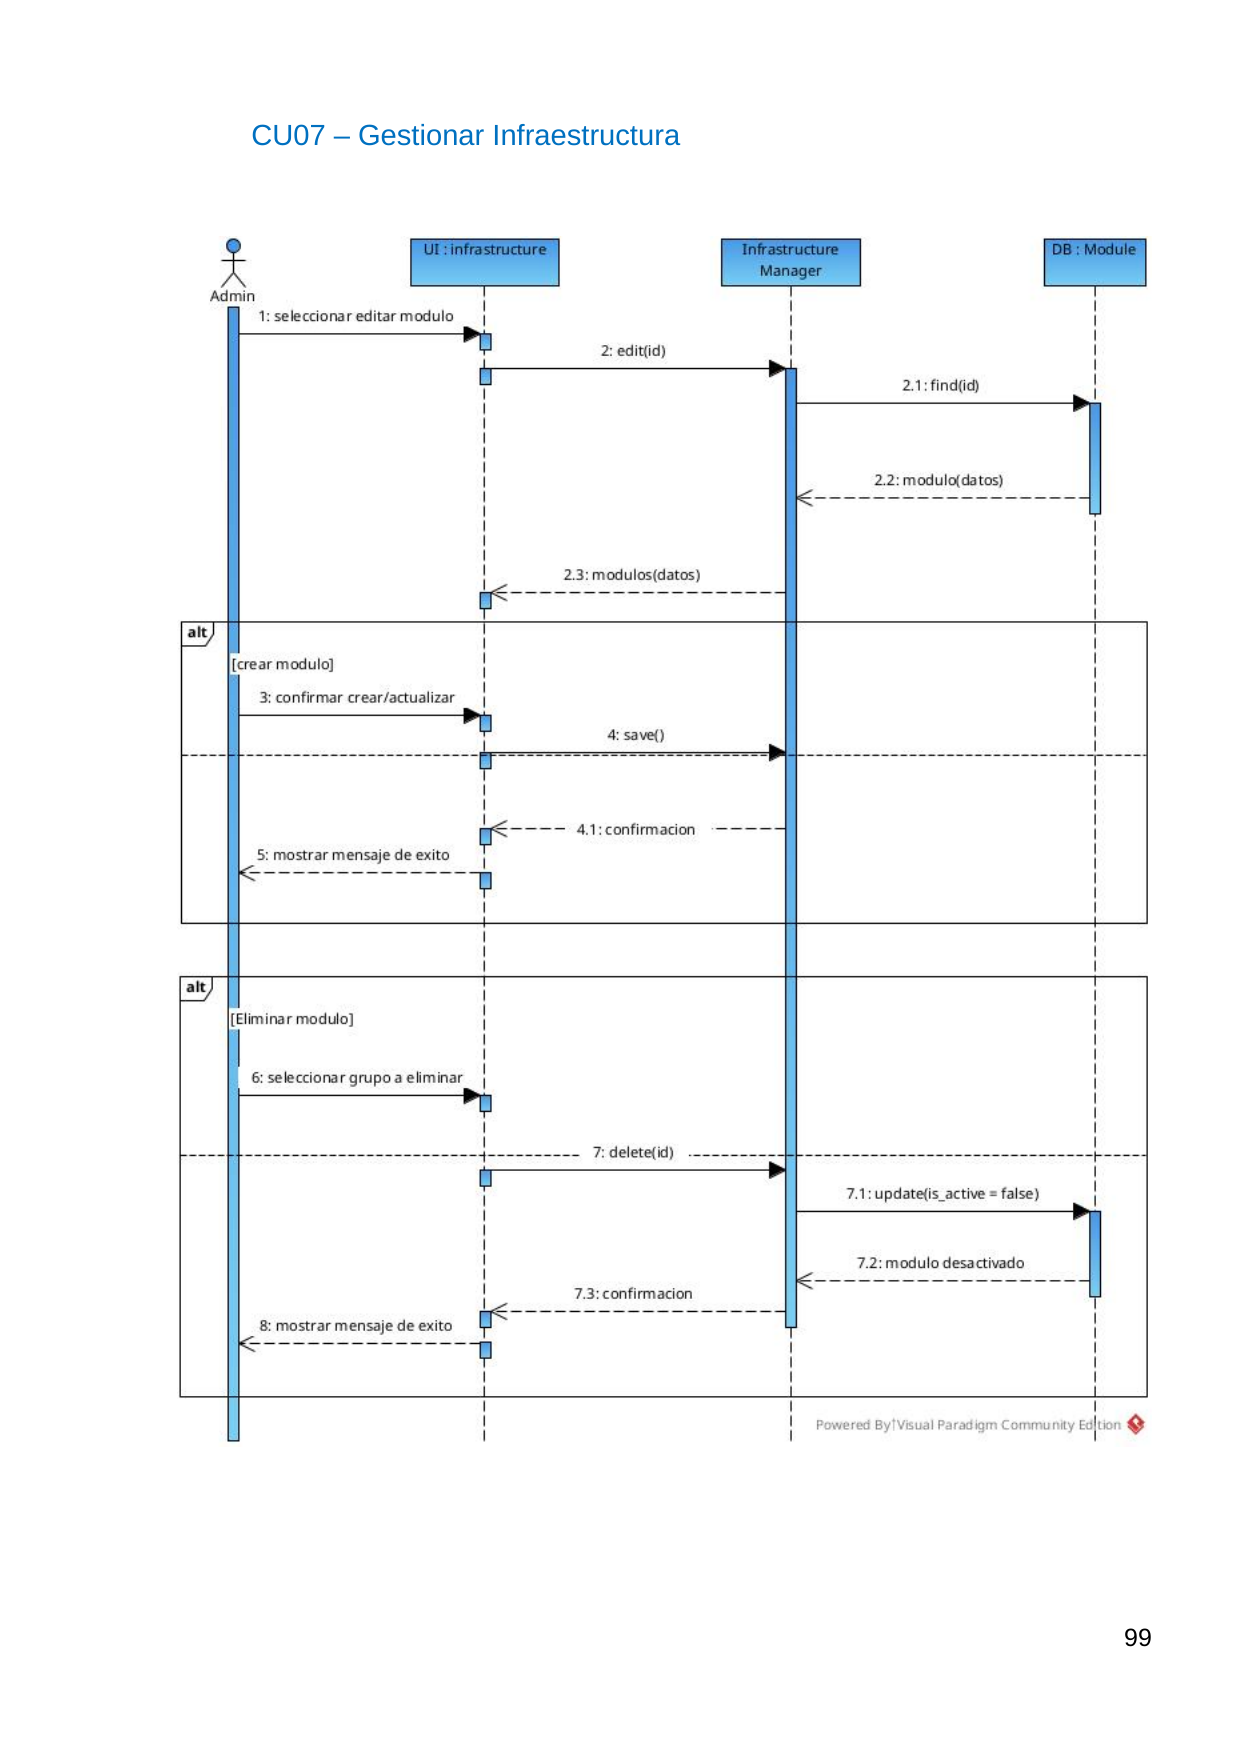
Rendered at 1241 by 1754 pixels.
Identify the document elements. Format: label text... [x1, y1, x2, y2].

subtitle CU07 – Gestionar Infraestructura [177, 118, 1152, 152]
picture [177, 236, 1152, 1447]
